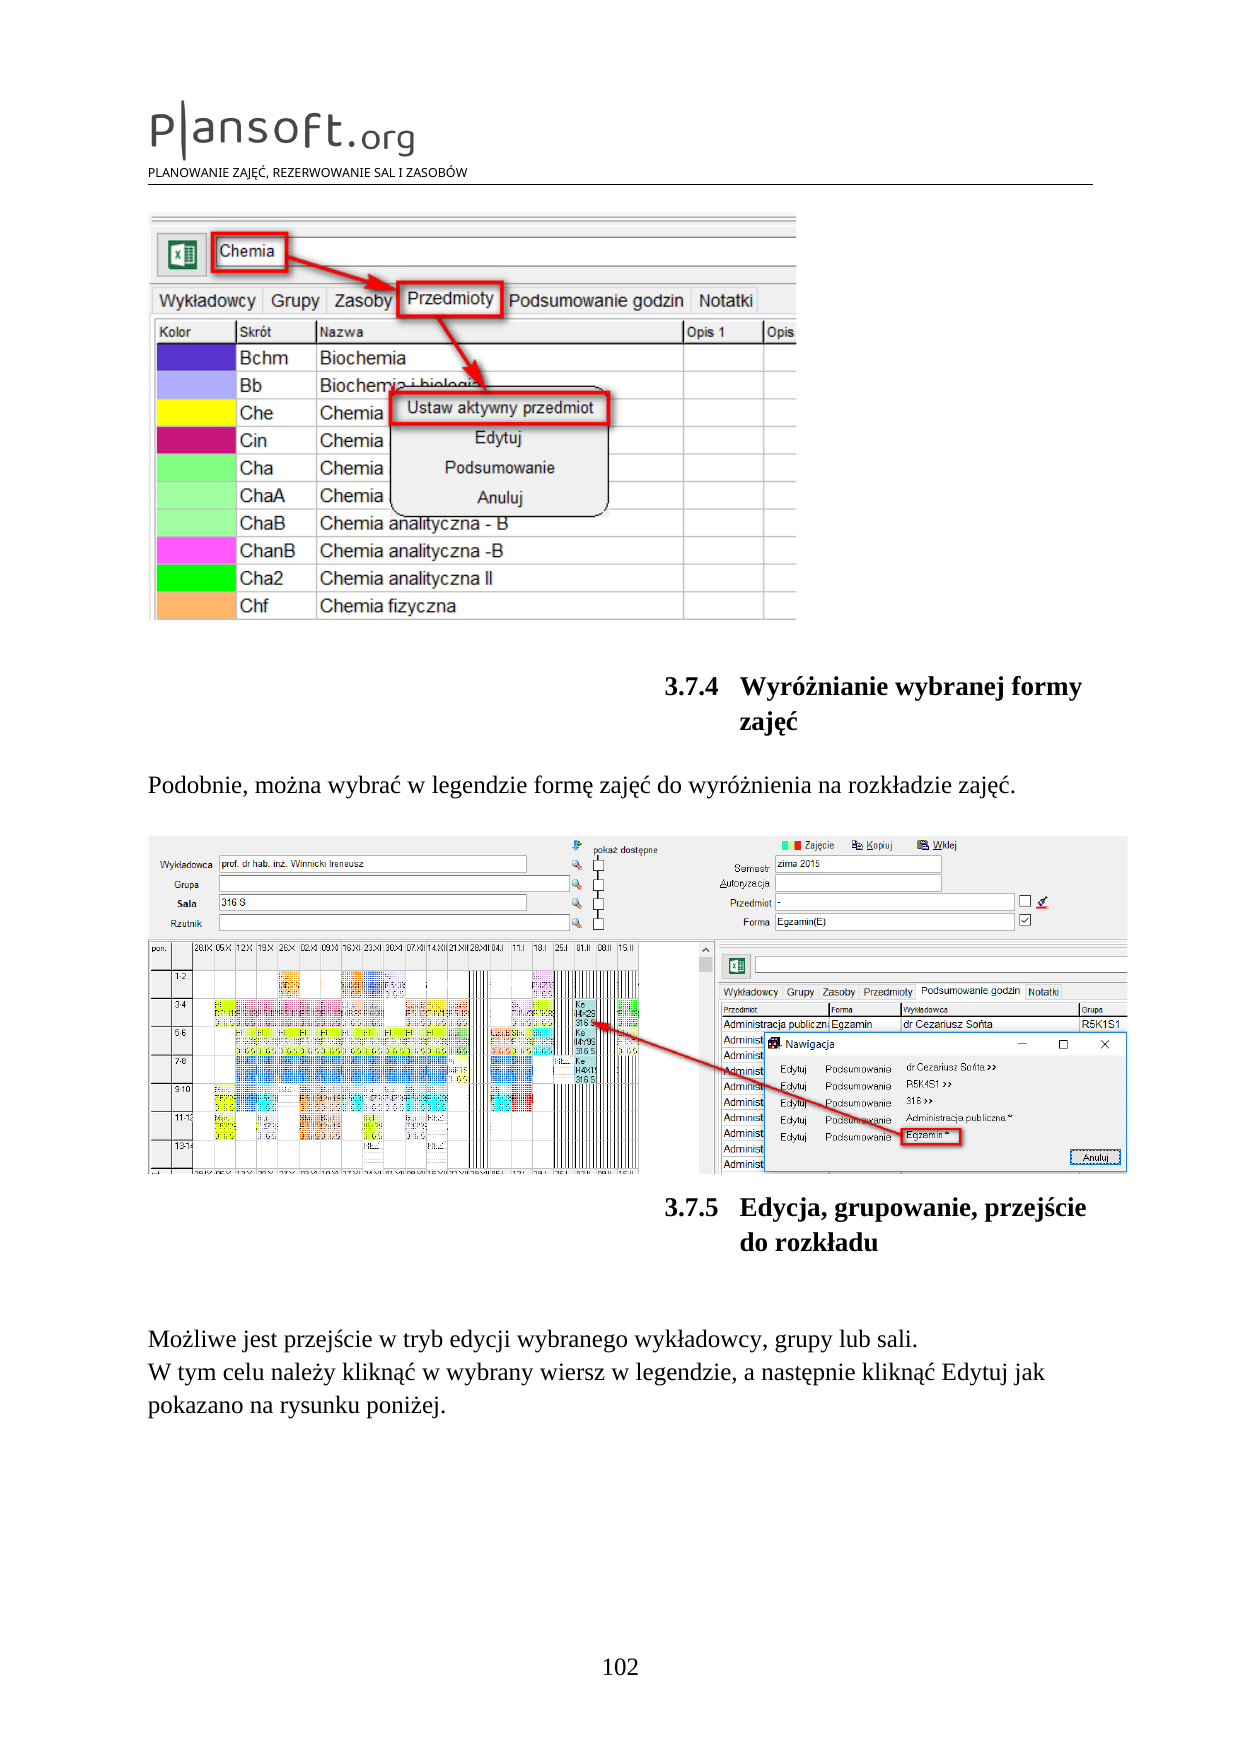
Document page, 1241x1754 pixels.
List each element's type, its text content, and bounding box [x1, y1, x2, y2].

subtitle Wyróżnianie wybranej formy zajęć [664, 669, 1093, 736]
text Możliwe jest przejście w tryb edycji wybranego wykładowcy, grupy lub sali. [148, 1324, 1093, 1353]
picture [147, 73, 418, 165]
subtitle Edycja, grupowanie, przejście do rozkładu [664, 1191, 1093, 1258]
picture [147, 836, 1128, 1174]
text Podobnie, można wybrać w legendzie formę zajęć do wyróżnienia na rozkładzie zajęć. [148, 770, 1093, 799]
picture [147, 213, 797, 620]
text W tym celu należy kliknąć w wybrany wiersz w legendzie, a następnie kliknąć Edytuj jak pokazano na rysunku poniżej. [148, 1357, 1093, 1419]
